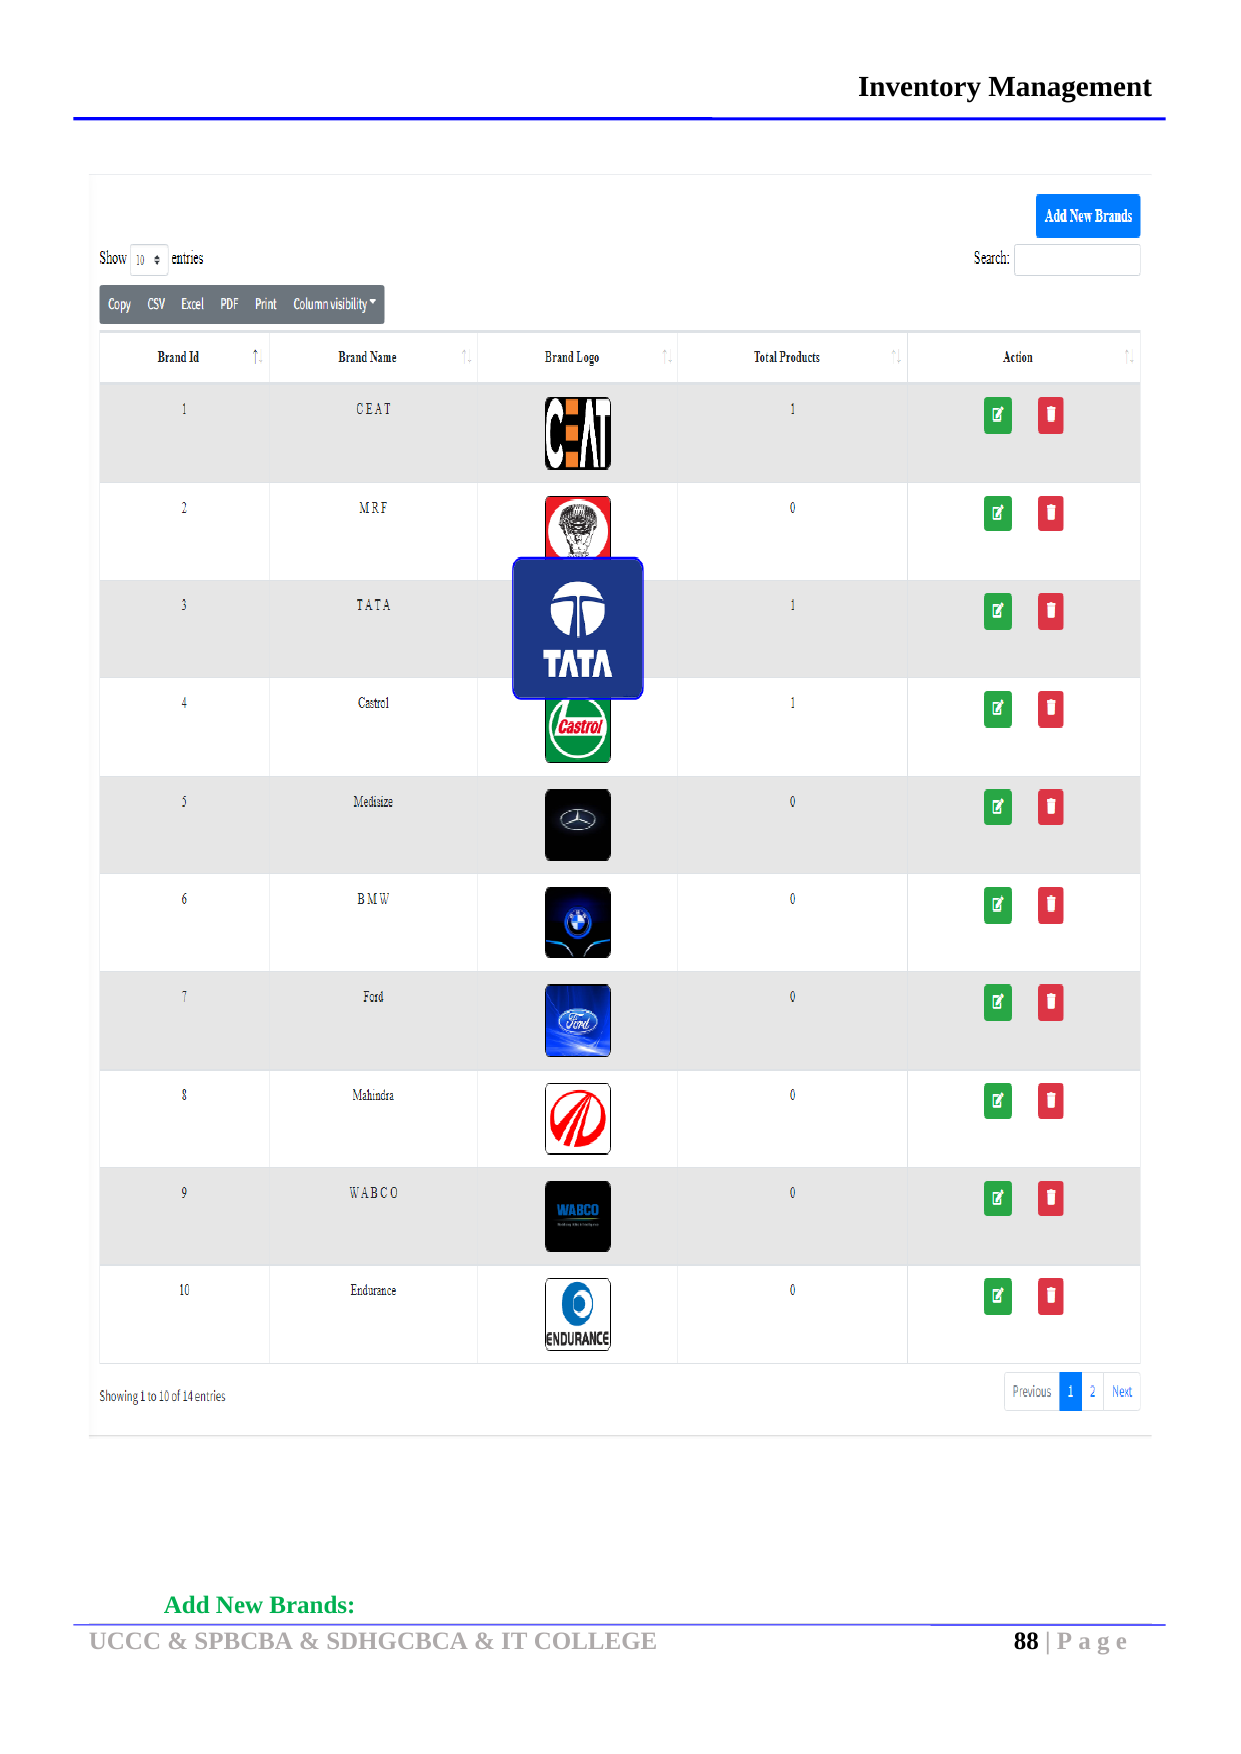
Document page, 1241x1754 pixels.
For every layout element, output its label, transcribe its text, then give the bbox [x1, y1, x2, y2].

text Add New Brands: [89, 1590, 1152, 1618]
picture [88, 174, 1152, 1439]
